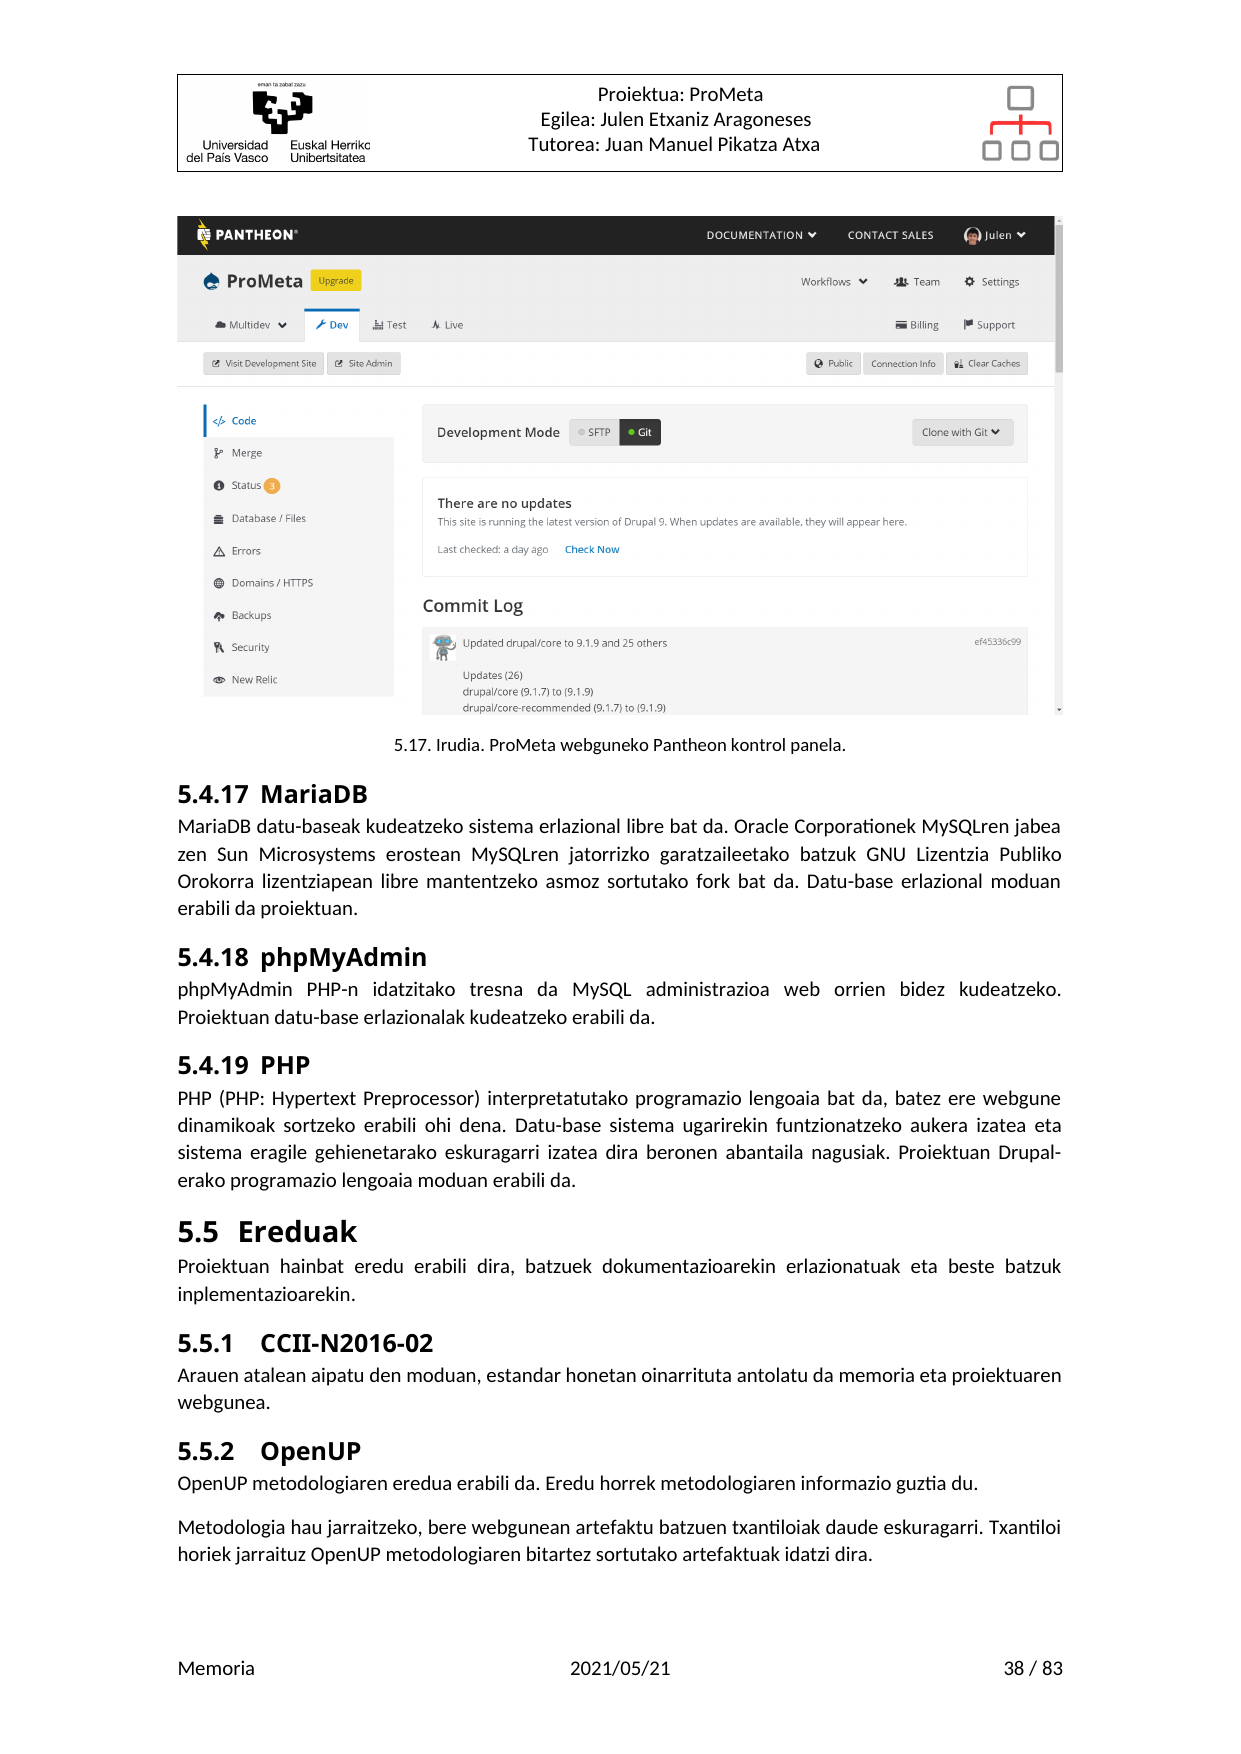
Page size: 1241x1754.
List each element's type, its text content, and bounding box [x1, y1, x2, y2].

subtitle MariaDB [177, 777, 1063, 811]
subtitle phpMyAdmin [177, 940, 1063, 974]
text Metodologia hau jarraitzeko, bere webgunean artefaktu batzuen txantiloiak daude eskuragarri. Txantiloi horiek jarraituz OpenUP metodologiaren bitartez sortutako artefaktuak idatzi dira. [177, 1514, 1063, 1567]
subtitle OpenUP [177, 1433, 1063, 1467]
text phpMyAdmin PHP-n idatzitako tresna da MySQL administrazioa web orrien bidez kudeatzeko. Proiektuan datu-base erlazionalak kudeatzeko erabili da. [177, 976, 1063, 1029]
subtitle PHP [177, 1048, 1063, 1082]
picture [978, 80, 1060, 162]
picture [177, 216, 1063, 715]
text OpenUP metodologiaren eredua erabili da. Eredu horrek metodologiaren informazio guztia du. [177, 1470, 1063, 1496]
text Proiektuan hainbat eredu erabili dira, batzuek dokumentazioarekin erlazionatuak eta beste batzuk inplementazioarekin. [177, 1254, 1063, 1307]
text PHP (PHP: Hypertext Preprocessor) interpretatutako programazio lengoaia bat da, batez ere webgune dinamikoak sortzeko erabili ohi dena. Datu-base sistema ugarirekin funtzionatzeko aukera izatea eta sistema eragile gehienetarako eskuragarri izatea dira beronen abantaila nagusiak. Proiektuan Drupal-erako programazio lengoaia moduan erabili da. [177, 1085, 1063, 1192]
subtitle Ereduak [177, 1211, 1063, 1251]
text Arauen atalean aipatu den moduan, estandar honetan oinarrituta antolatu da memoria eta proiektuaren webgunea. [177, 1362, 1063, 1415]
picture [182, 80, 370, 162]
subtitle CCII-N2016-02 [177, 1325, 1063, 1359]
text MariaDB datu-baseak kudeatzeko sistema erlazional libre bat da. Oracle Corporationek MySQLren jabea zen Sun Microsystems erostean MySQLren jatorrizko garatzaileetako batzuk GNU Lizentzia Publiko Orokorra lizentziapean libre mantentzeko asmoz sortutako fork bat da. Datu-base erlazional moduan erabili da proiektuan. [177, 813, 1063, 921]
